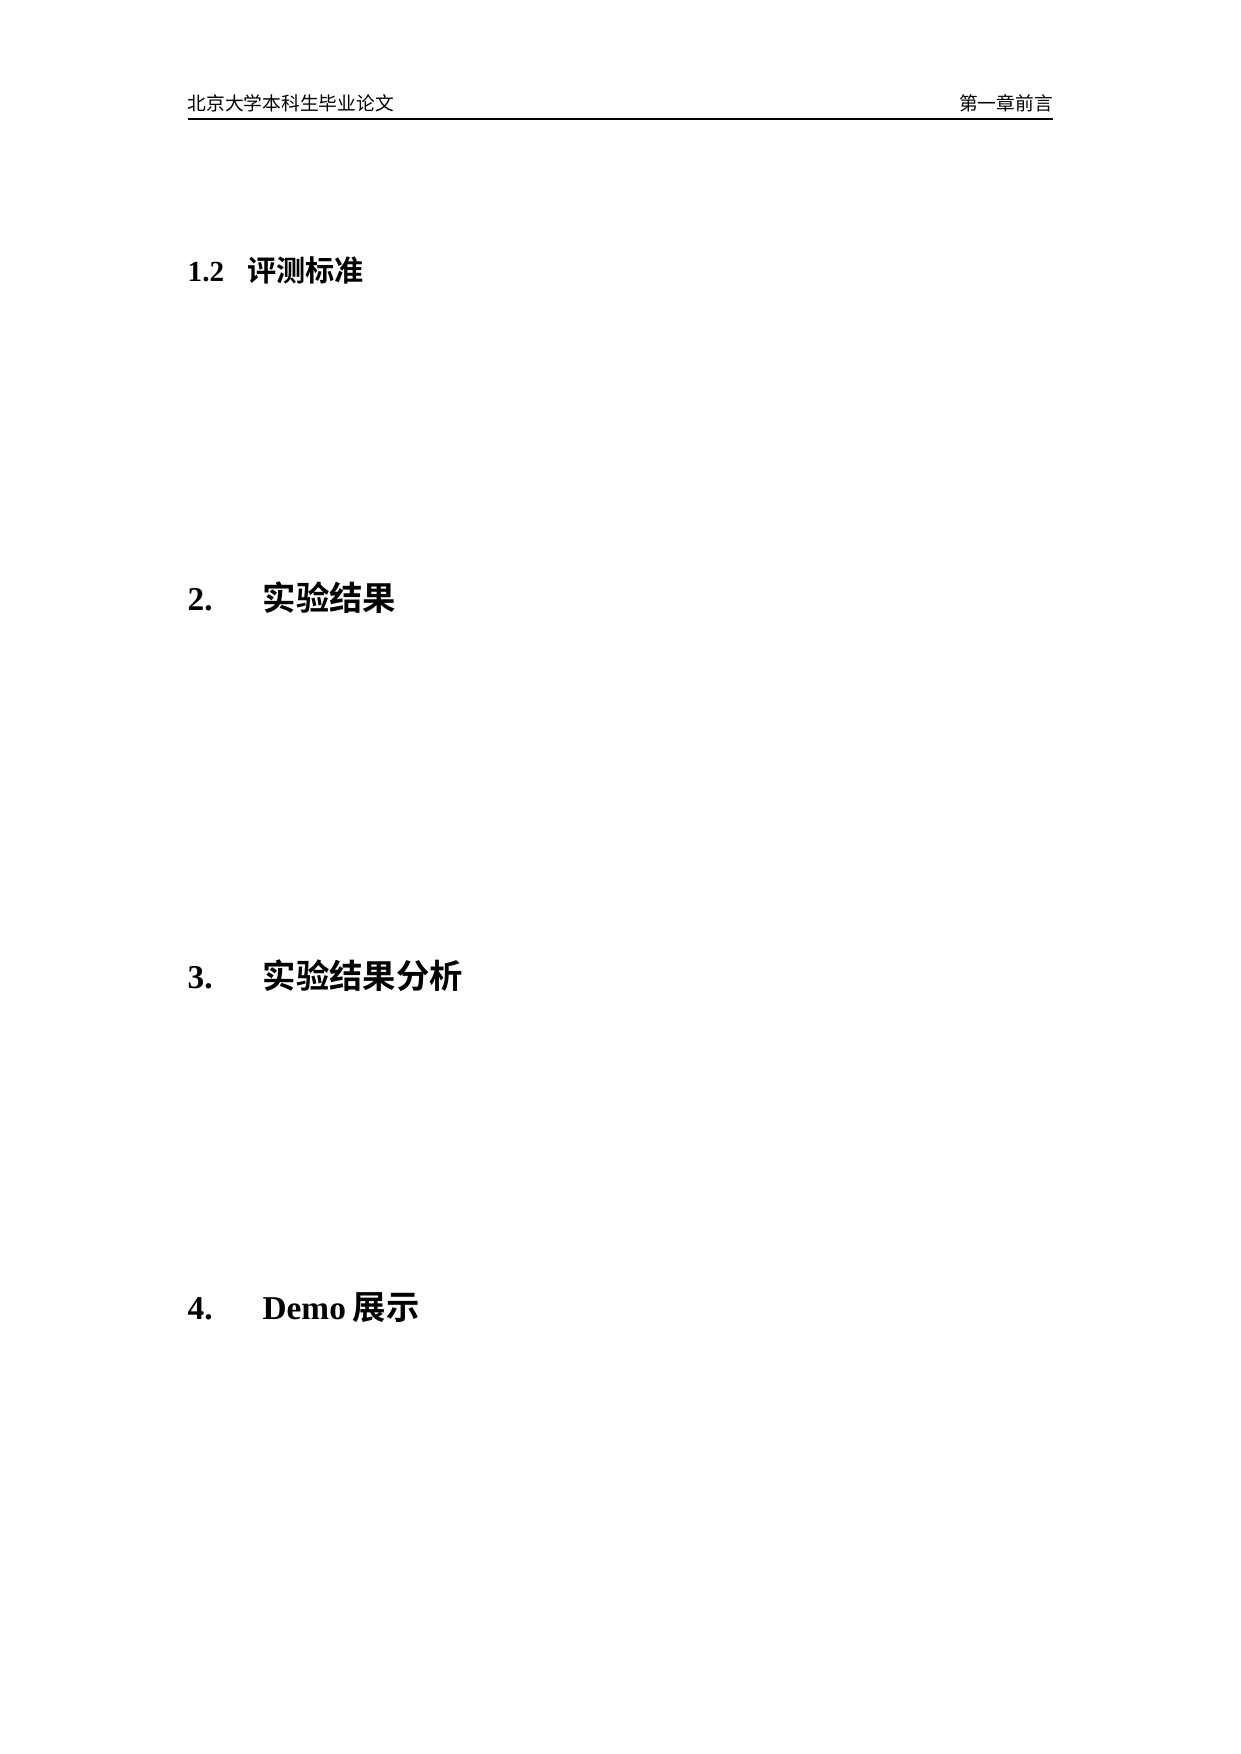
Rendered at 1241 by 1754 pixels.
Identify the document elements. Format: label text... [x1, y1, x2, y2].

subtitle 实验结果 [187, 564, 1053, 629]
subtitle 评测标准 [187, 236, 1053, 301]
subtitle Demo展示 [187, 1272, 1053, 1337]
subtitle 实验结果分析 [187, 941, 1053, 1006]
